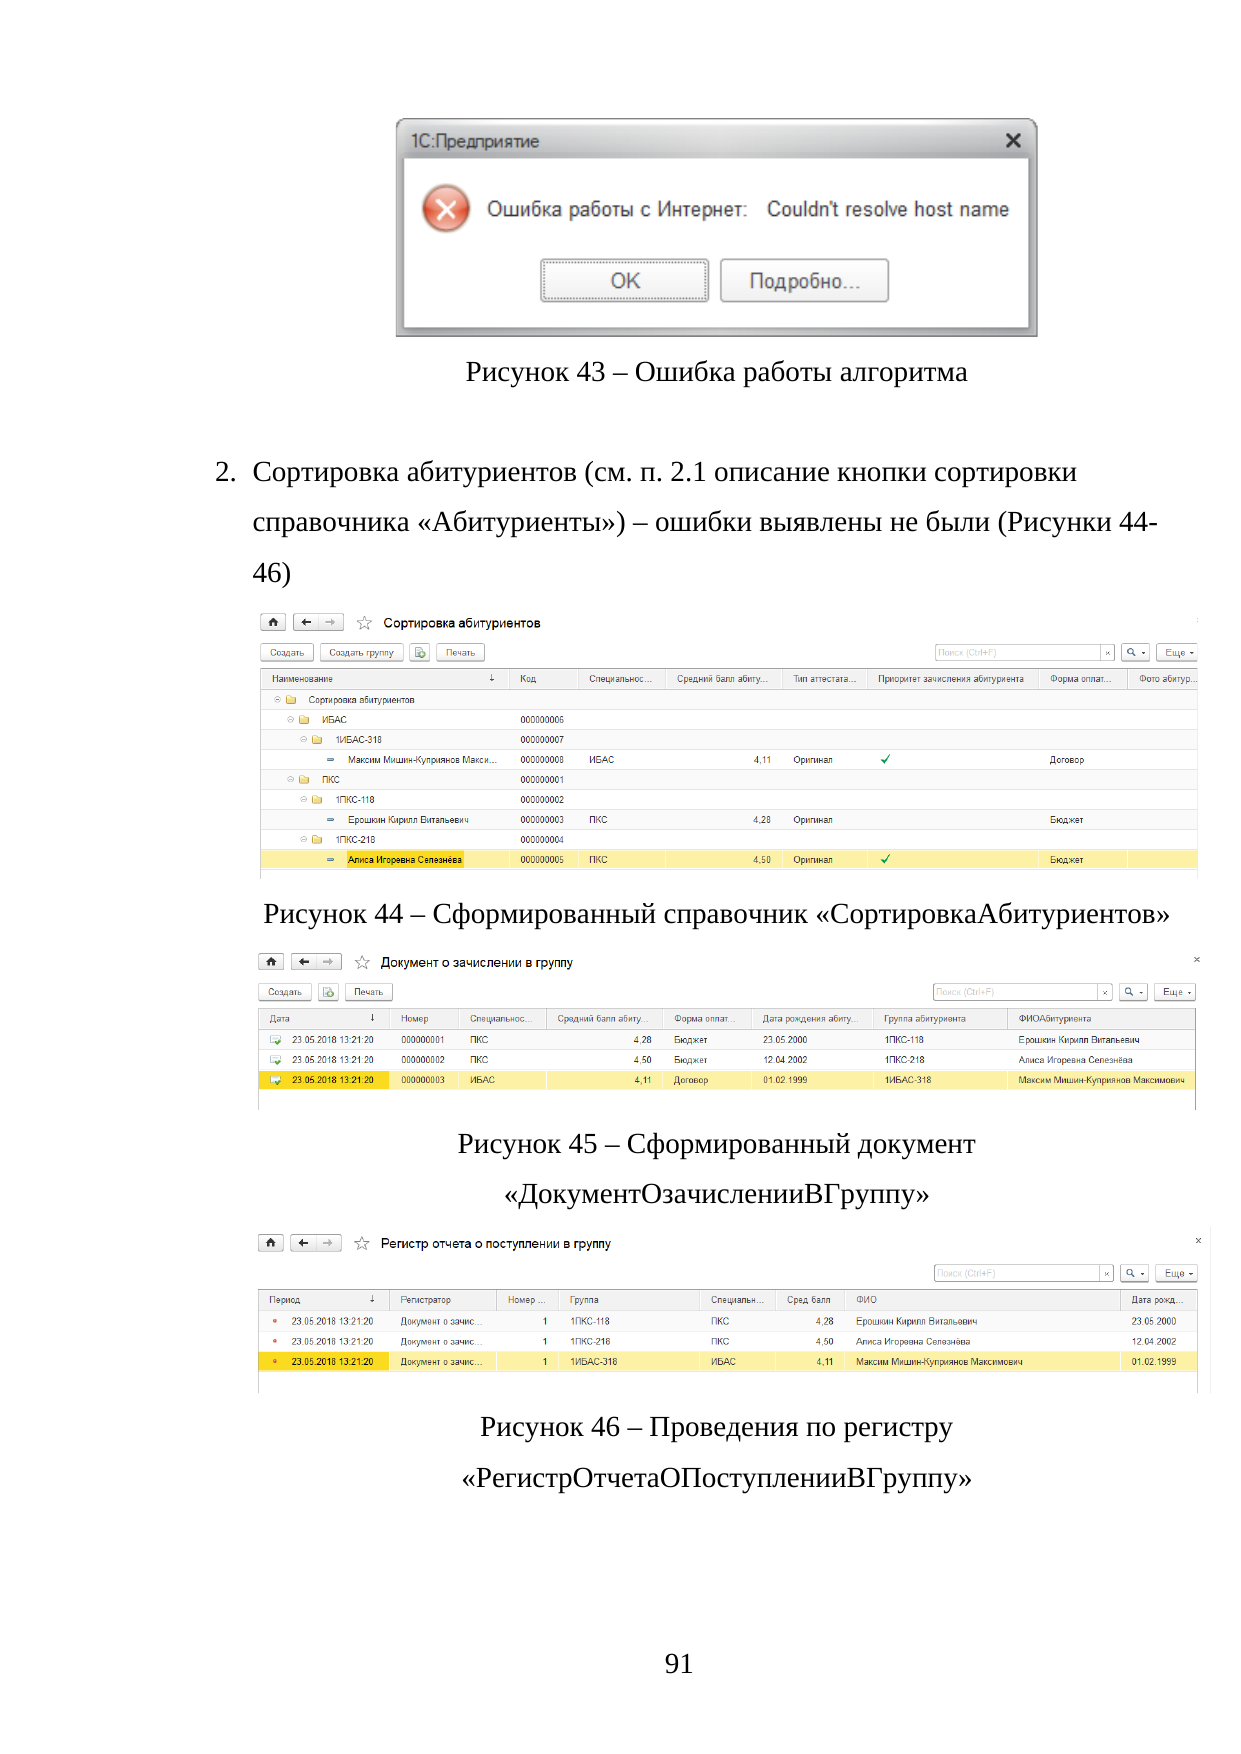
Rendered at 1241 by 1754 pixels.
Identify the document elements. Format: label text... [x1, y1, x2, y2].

picture [252, 605, 1198, 879]
picture [252, 1227, 1211, 1393]
list Рисунок 43 – Ошибка работы алгоритма [252, 354, 1181, 387]
list Рисунок 44 – Сформированный справочник «СортировкаАбитуриентов» [252, 896, 1181, 929]
picture [252, 946, 1208, 1110]
picture [395, 118, 1038, 337]
list Рисунок 46 – Проведения по регистру «РегистрОтчетаОПоступленииВГруппу» [252, 1409, 1181, 1493]
list Рисунок 45 – Сформированный документ «ДокументОзачисленииВГруппу» [252, 1126, 1181, 1210]
list Сортировка абитуриентов (см. п. 2.1 описание кнопки сортировки справочника «Абитуриенты») – ошибки выявлены не были (Рисунки 44-46) [215, 454, 1181, 588]
